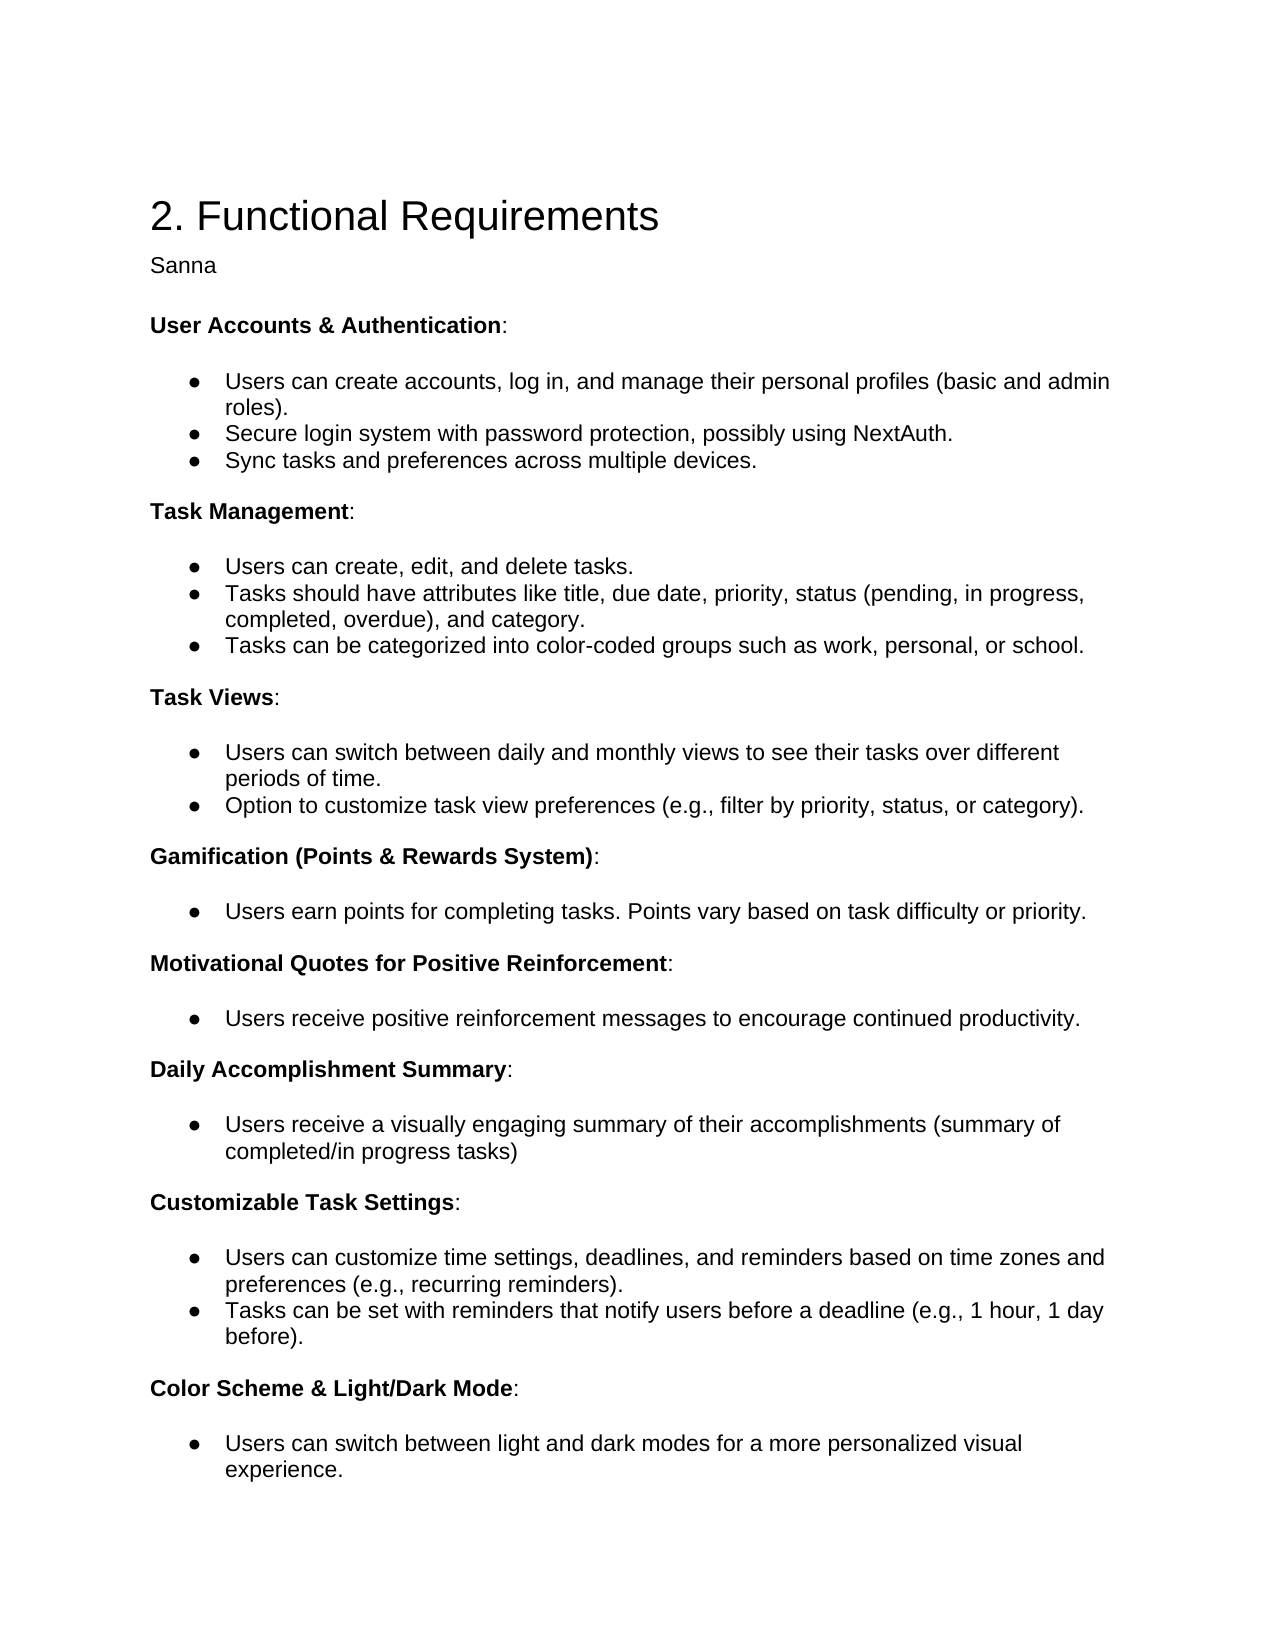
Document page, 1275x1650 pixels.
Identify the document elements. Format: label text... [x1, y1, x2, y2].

list Users can create accounts, log in, and manage their personal profiles (basic and admin roles). [187, 368, 1125, 420]
text Sanna [150, 252, 1125, 278]
list Tasks can be categorized into color-coded groups such as work, personal, or school. [187, 632, 1125, 659]
text Motivational Quotes for Positive Reinforcement: [150, 949, 1125, 976]
list Tasks should have attributes like title, due date, priority, status (pending, in progress, completed, overdue), and category. [187, 580, 1125, 632]
text Color Scheme & Light/Dark Mode: [150, 1375, 1125, 1401]
list Users can switch between daily and monthly views to see their tasks over different periods of time. [187, 739, 1125, 792]
list Sync tasks and preferences across multiple devices. [187, 447, 1125, 473]
list Users can create, edit, and delete tasks. [187, 553, 1125, 580]
list Users can switch between light and dark modes for a more personalized visual experience. [187, 1430, 1125, 1483]
text Customizable Task Settings: [150, 1189, 1125, 1215]
list Users receive a visually engaging summary of their accomplishments (summary of completed/in progress tasks) [187, 1111, 1125, 1164]
text Gamification (Points & Rewards System): [150, 843, 1125, 869]
text User Accounts & Authentication: [150, 312, 1125, 339]
list Users can customize time settings, deadlines, and reminders based on time zones and preferences (e.g., recurring reminders). [187, 1244, 1125, 1297]
text Task Management: [150, 498, 1125, 524]
list Users receive positive reinforcement messages to encourage continued productivity. [187, 1005, 1125, 1031]
list Option to customize task view preferences (e.g., filter by priority, status, or category). [187, 792, 1125, 818]
list Users earn points for completing tasks. Points vary based on task difficulty or priority. [187, 898, 1125, 924]
text Task Views: [150, 684, 1125, 710]
list Tasks can be set with reminders that notify users before a deadline (e.g., 1 hour, 1 day before). [187, 1297, 1125, 1350]
subtitle 2. Functional Requirements [150, 192, 1125, 239]
list Secure login system with password protection, possibly using NextAuth. [187, 420, 1125, 447]
text Daily Accomplishment Summary: [150, 1056, 1125, 1082]
